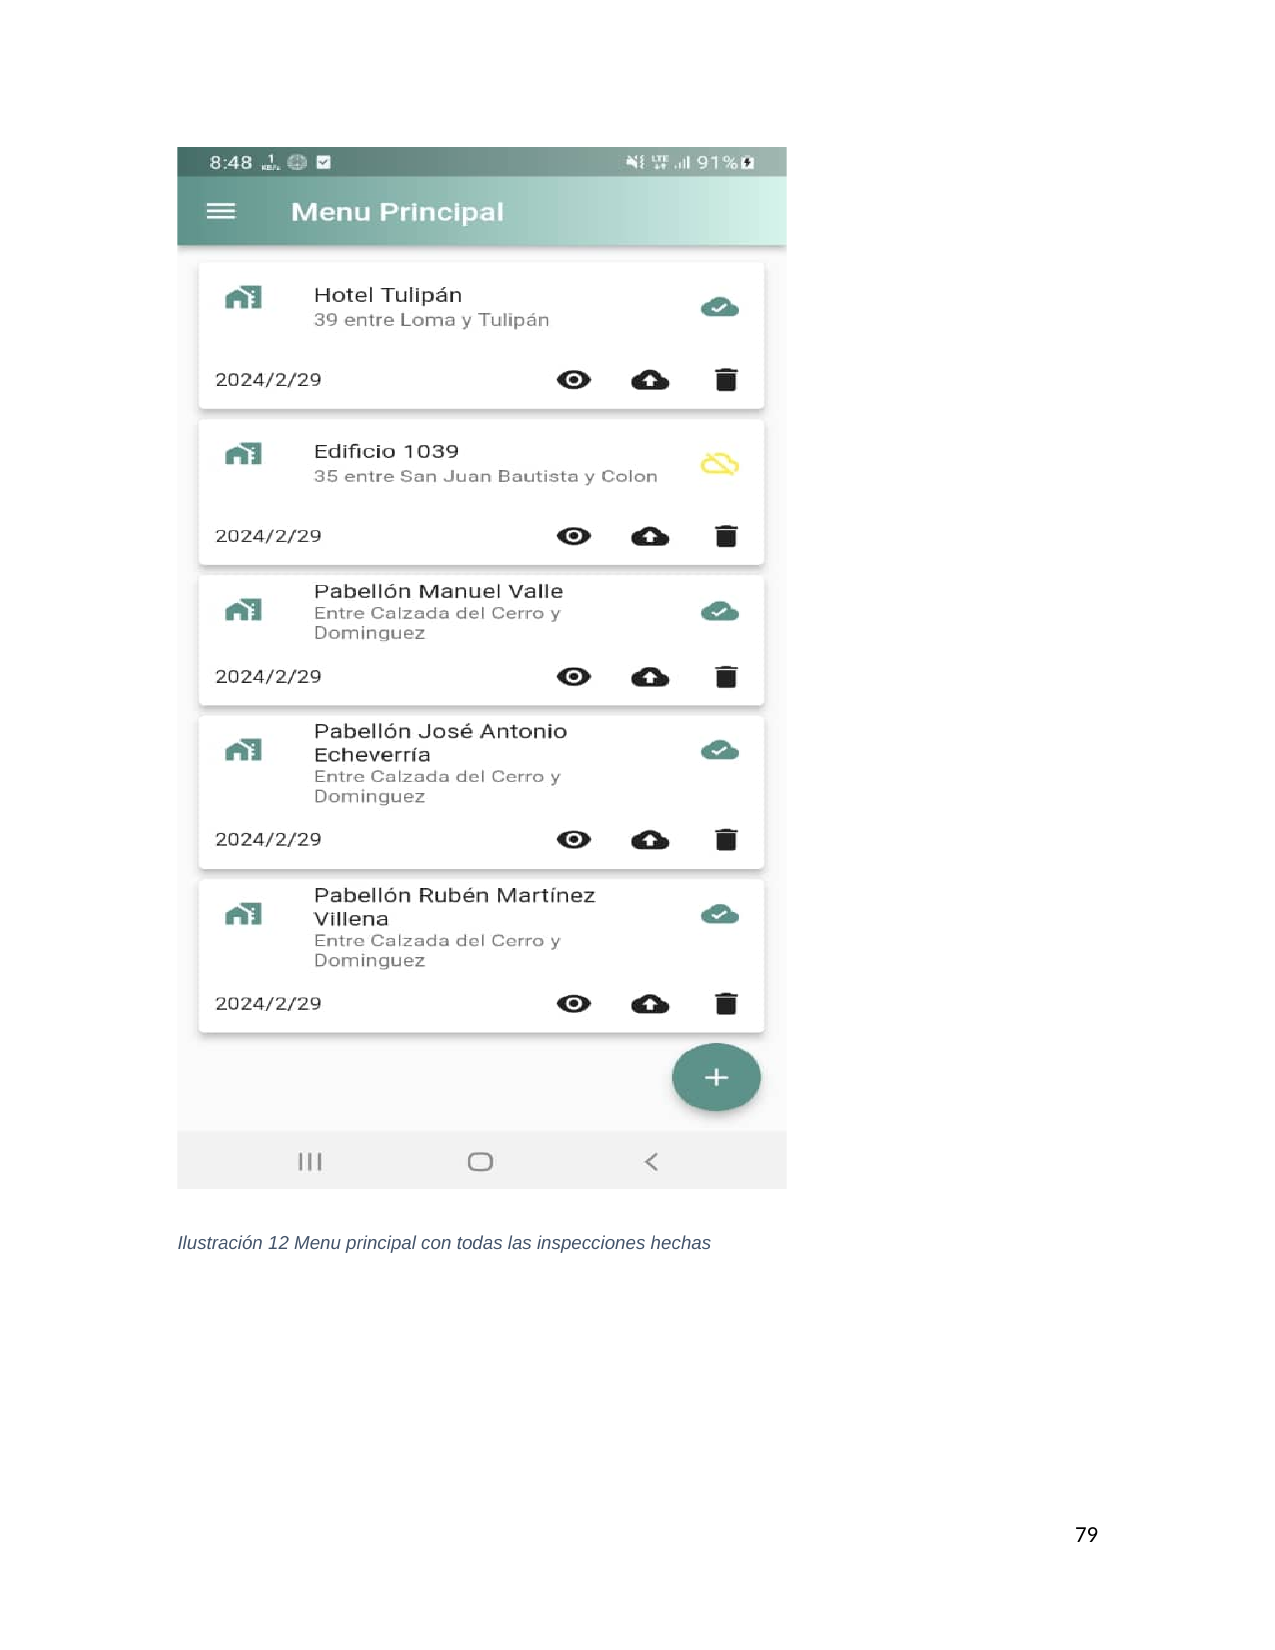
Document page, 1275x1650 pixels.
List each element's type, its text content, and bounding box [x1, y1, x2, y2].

text Ilustración 12 Menu principal con todas las inspecciones hechas [177, 1232, 1098, 1253]
picture [177, 147, 787, 1189]
